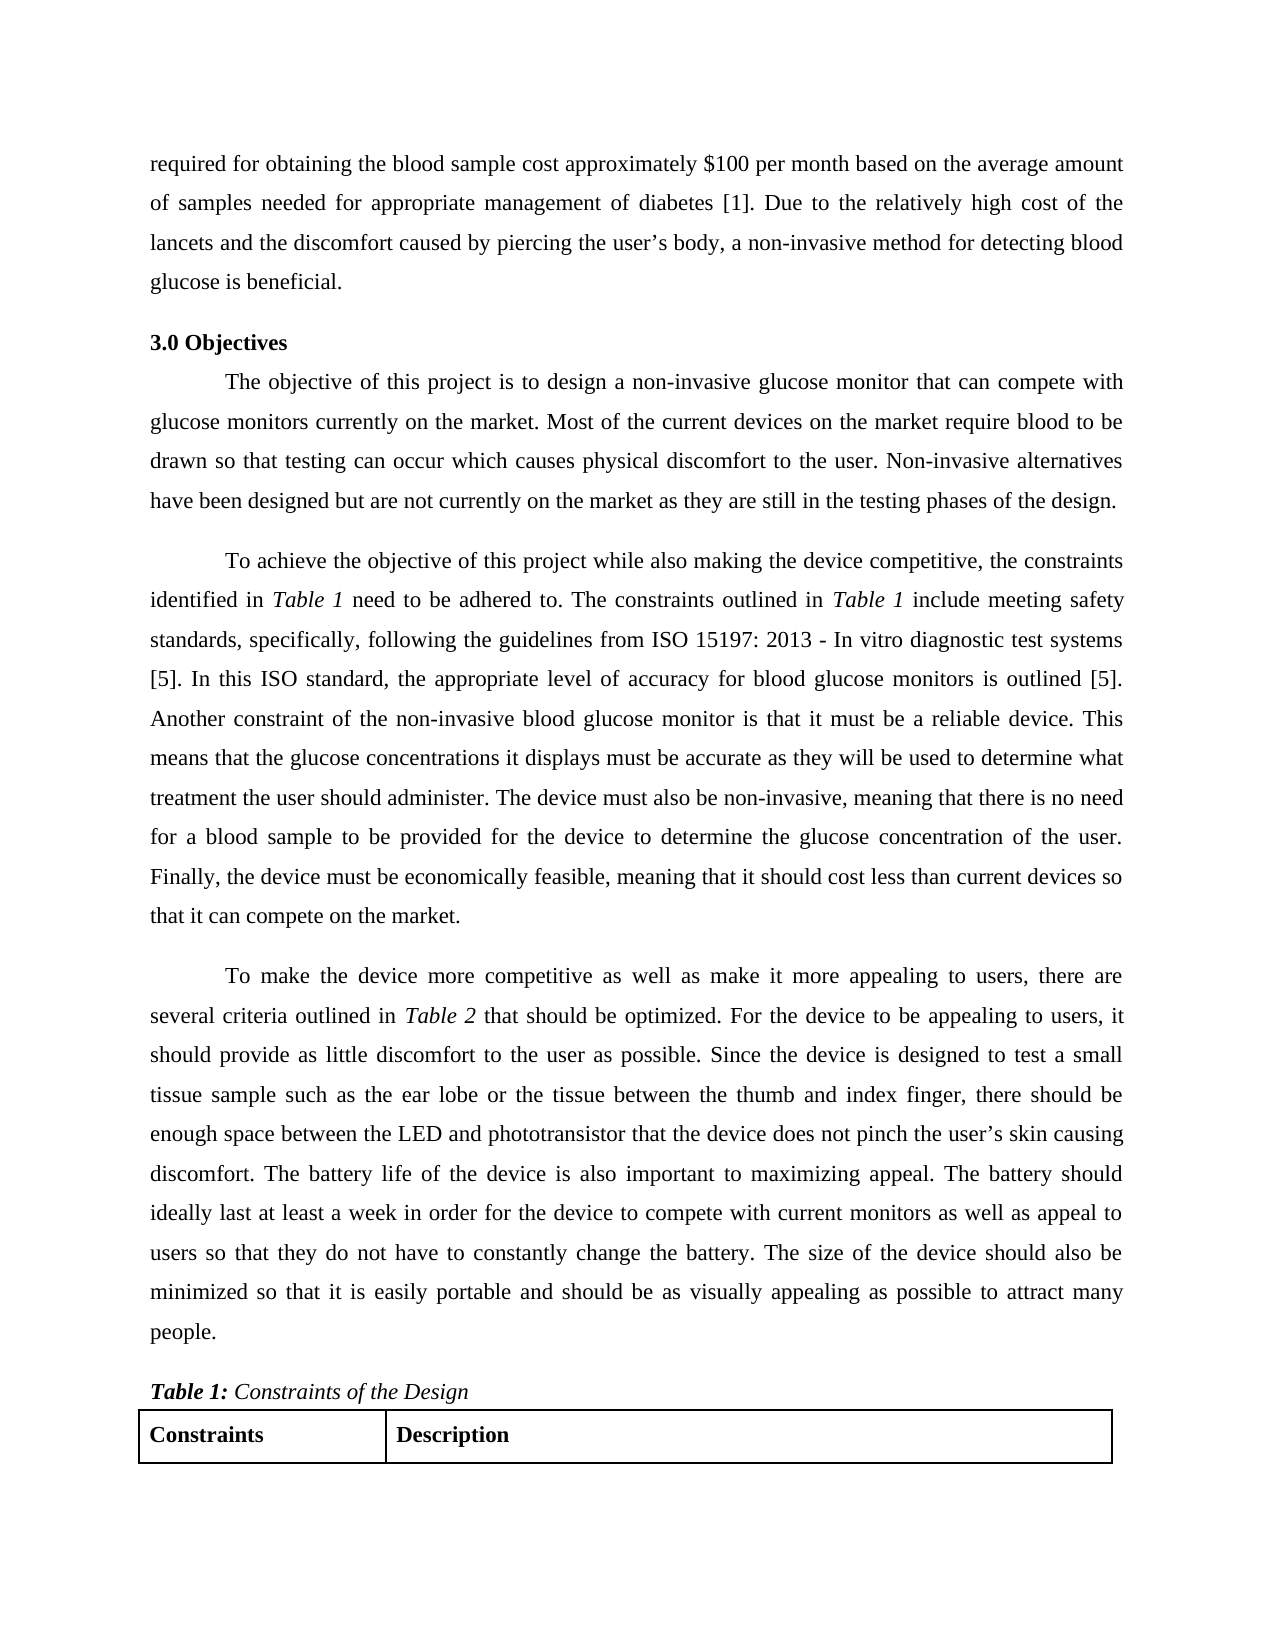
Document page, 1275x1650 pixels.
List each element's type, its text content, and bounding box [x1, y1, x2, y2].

text Table 1: Constraints of the Design [150, 1378, 1125, 1404]
subtitle 3.0 Objectives [150, 329, 1125, 355]
text To achieve the objective of this project while also making the device competitive, the constraints identified in Table 1 need to be adhered to. The constraints outlined in Table 1 include meeting safety standards, specifically, following the guidelines from ISO 15197: 2013 - In vitro diagnostic test systems [5]. In this ISO standard, the appropriate level of accuracy for blood glucose monitors is outlined [5]. Another constraint of the non-invasive blood glucose monitor is that it must be a reliable device. This means that the glucose concentrations it displays must be accurate as they will be used to determine what treatment the user should administer. The device must also be non-invasive, meaning that there is no need for a blood sample to be provided for the device to determine the glucose concentration of the user. Finally, the device must be economically feasible, meaning that it should cost less than current devices so that it can compete on the market. [150, 547, 1125, 929]
table_header Constraints [140, 1411, 385, 1462]
text The objective of this project is to design a non-invasive glucose monitor that can compete with glucose monitors currently on the market. Most of the current devices on the market require blood to be drawn so that testing can occur which causes physical discomfort to the user. Non-invasive alternatives have been designed but are not currently on the market as they are still in the testing phases of the design. [150, 368, 1125, 513]
table_header Description [387, 1411, 1111, 1462]
text To make the device more competitive as well as make it more appealing to users, there are several criteria outlined in Table 2 that should be optimized. For the device to be appealing to users, it should provide as little discomfort to the user as possible. Since the device is designed to test a small tissue sample such as the ear lobe or the tissue between the thumb and index finger, there should be enough space between the LED and phototransistor that the device does not pinch the user’s skin causing discomfort. The battery life of the device is also important to maximizing appeal. The battery should ideally last at least a week in order for the device to compete with current monitors as well as appeal to users so that they do not have to constantly change the battery. The size of the device should also be minimized so that it is easily portable and should be as visually appealing as possible to attract many people. [150, 963, 1125, 1344]
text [150, 150, 1125, 295]
